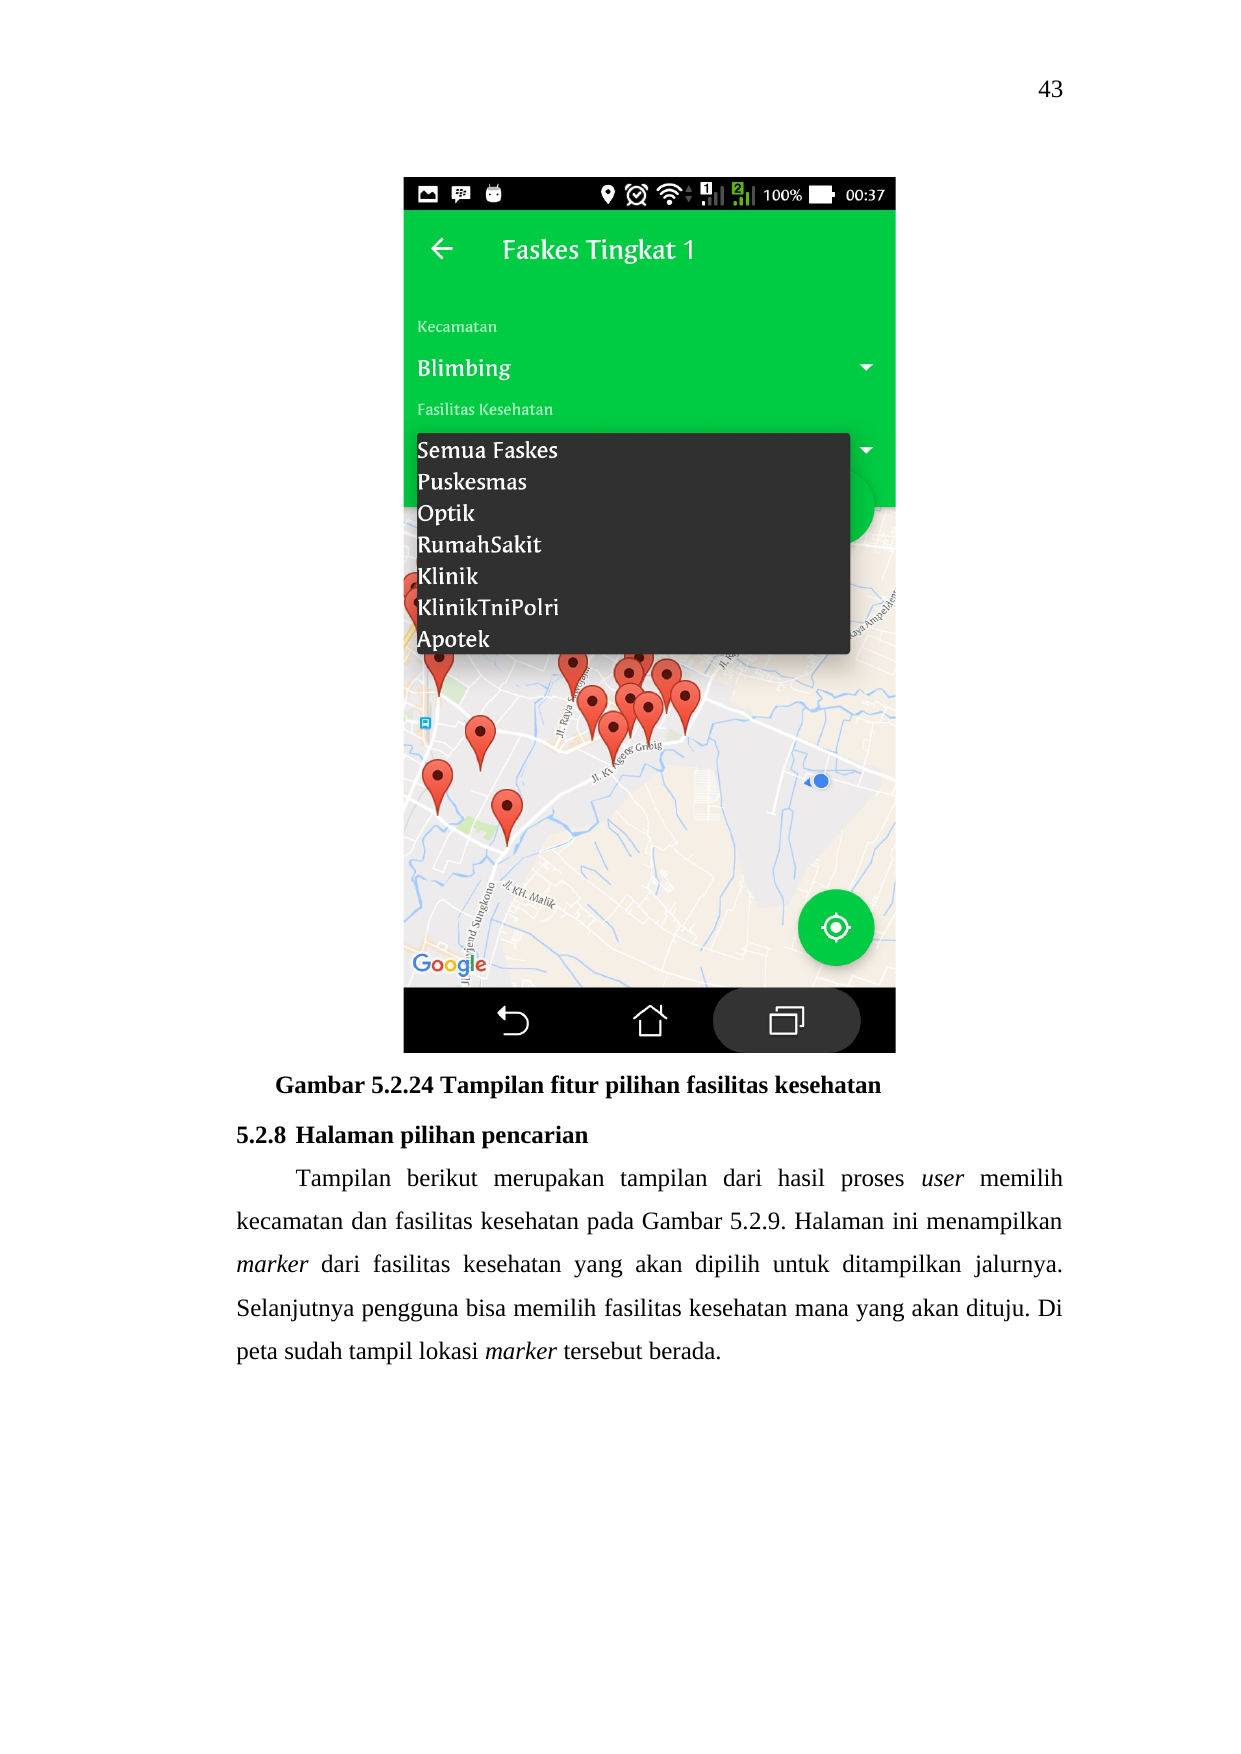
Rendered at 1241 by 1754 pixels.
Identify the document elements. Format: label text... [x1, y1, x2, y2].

text Tampilan berikut merupakan tampilan dari hasil proses user memilih kecamatan dan fasilitas kesehatan pada Gambar 5.2.9. Halaman ini menampilkan marker dari fasilitas kesehatan yang akan dipilih untuk ditampilkan jalurnya. Selanjutnya pengguna bisa memilih fasilitas kesehatan mana yang akan dituju. Di peta sudah tampil lokasi marker tersebut berada. [236, 1163, 1063, 1364]
picture [403, 177, 896, 1053]
subtitle Halaman pilihan pencarian [236, 1120, 1063, 1149]
